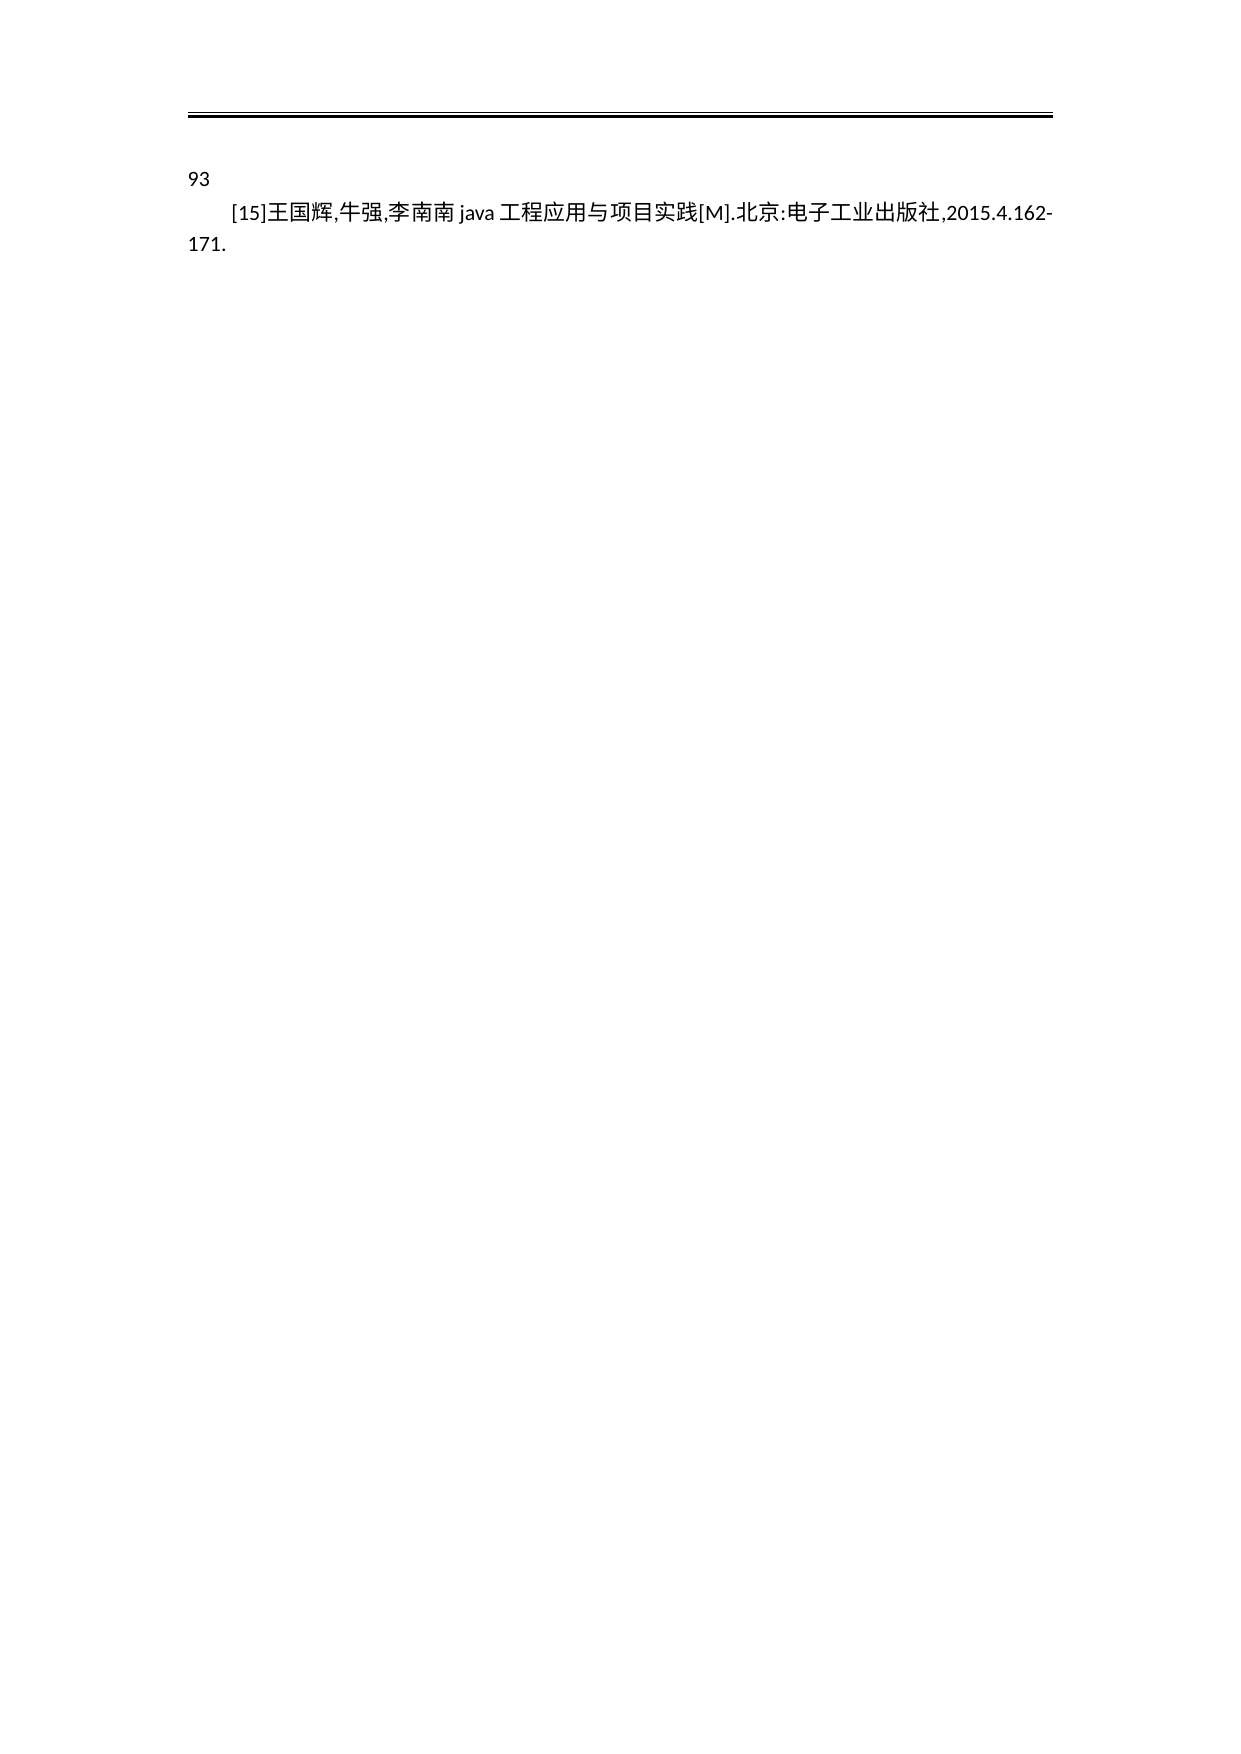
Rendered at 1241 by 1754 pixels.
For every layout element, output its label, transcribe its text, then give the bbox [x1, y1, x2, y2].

text [15]王国辉,牛强,李南南java工程应用与项目实践[M].北京:电子工业出版社,2015.4.162-171. [187, 194, 1053, 259]
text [187, 162, 1053, 194]
